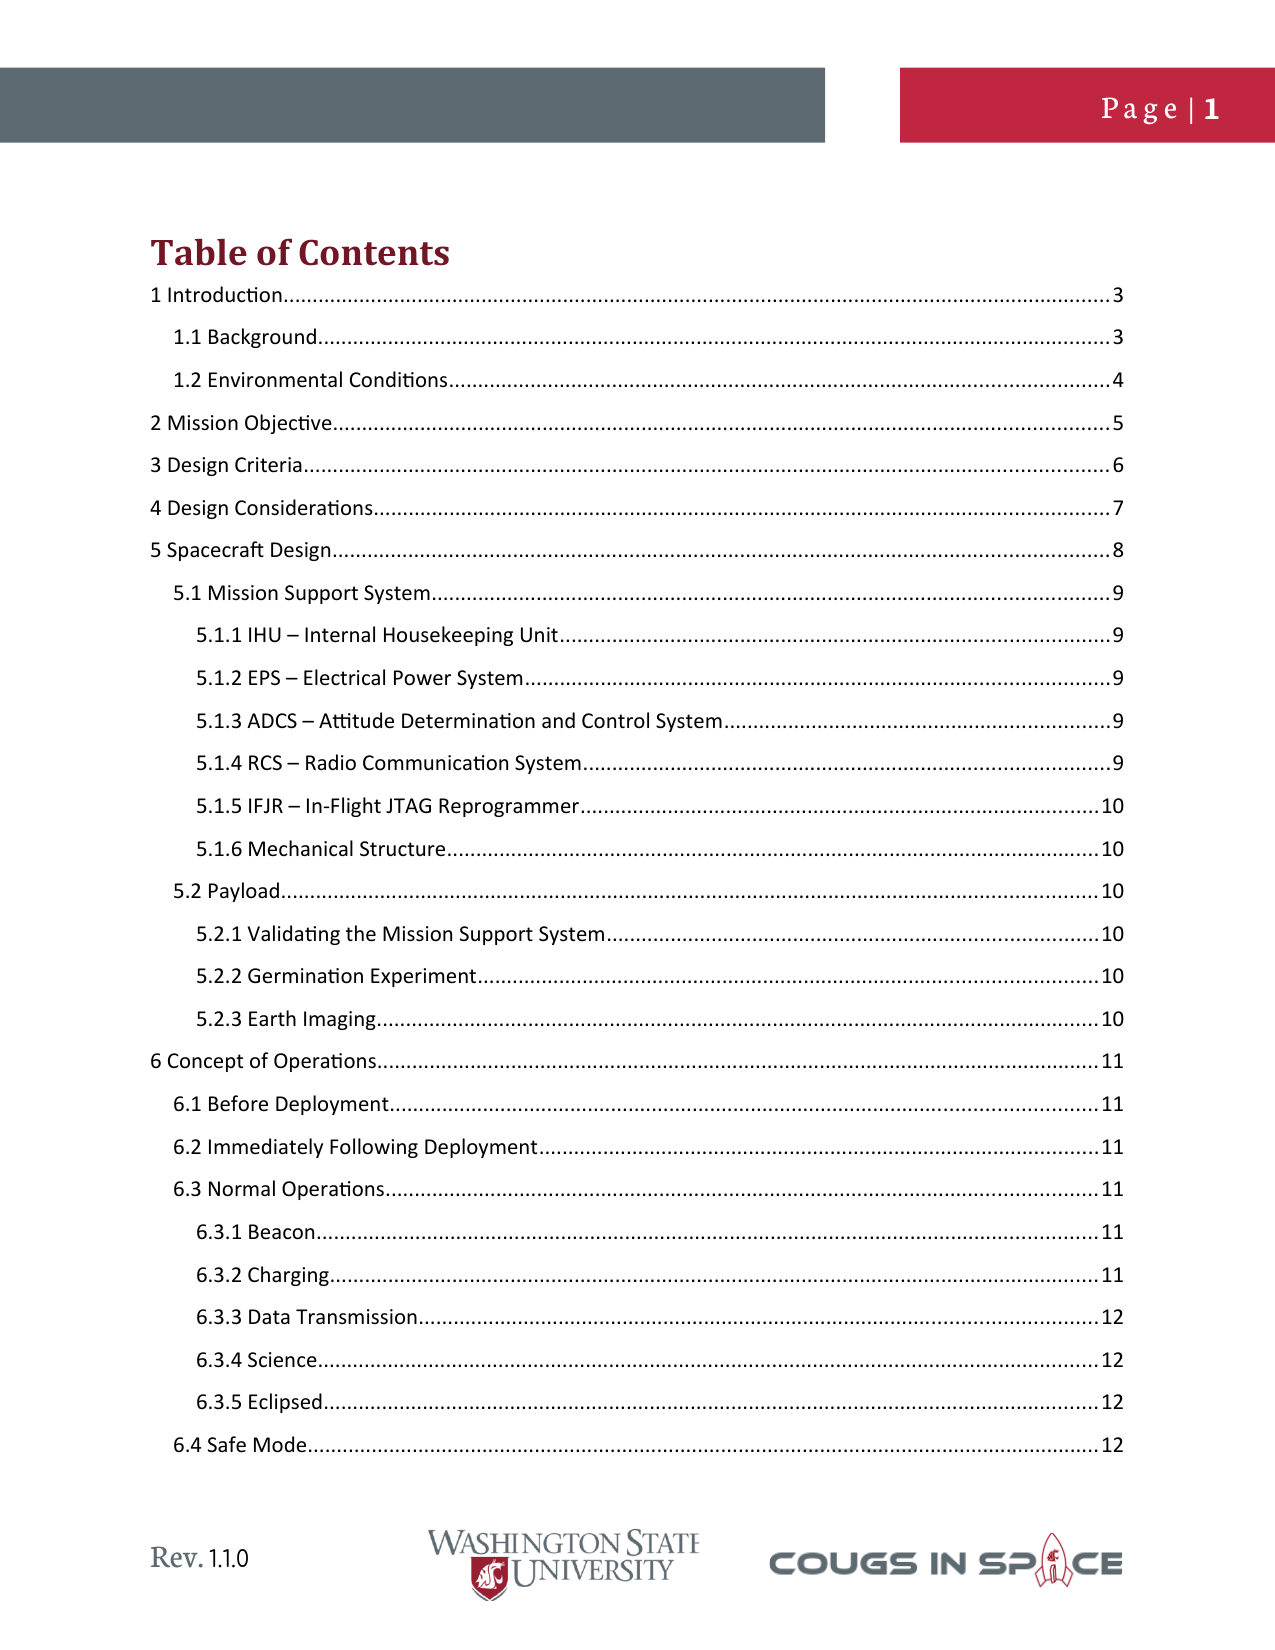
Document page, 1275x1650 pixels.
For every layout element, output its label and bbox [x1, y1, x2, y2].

picture [426, 1528, 699, 1601]
picture [769, 1532, 1123, 1589]
